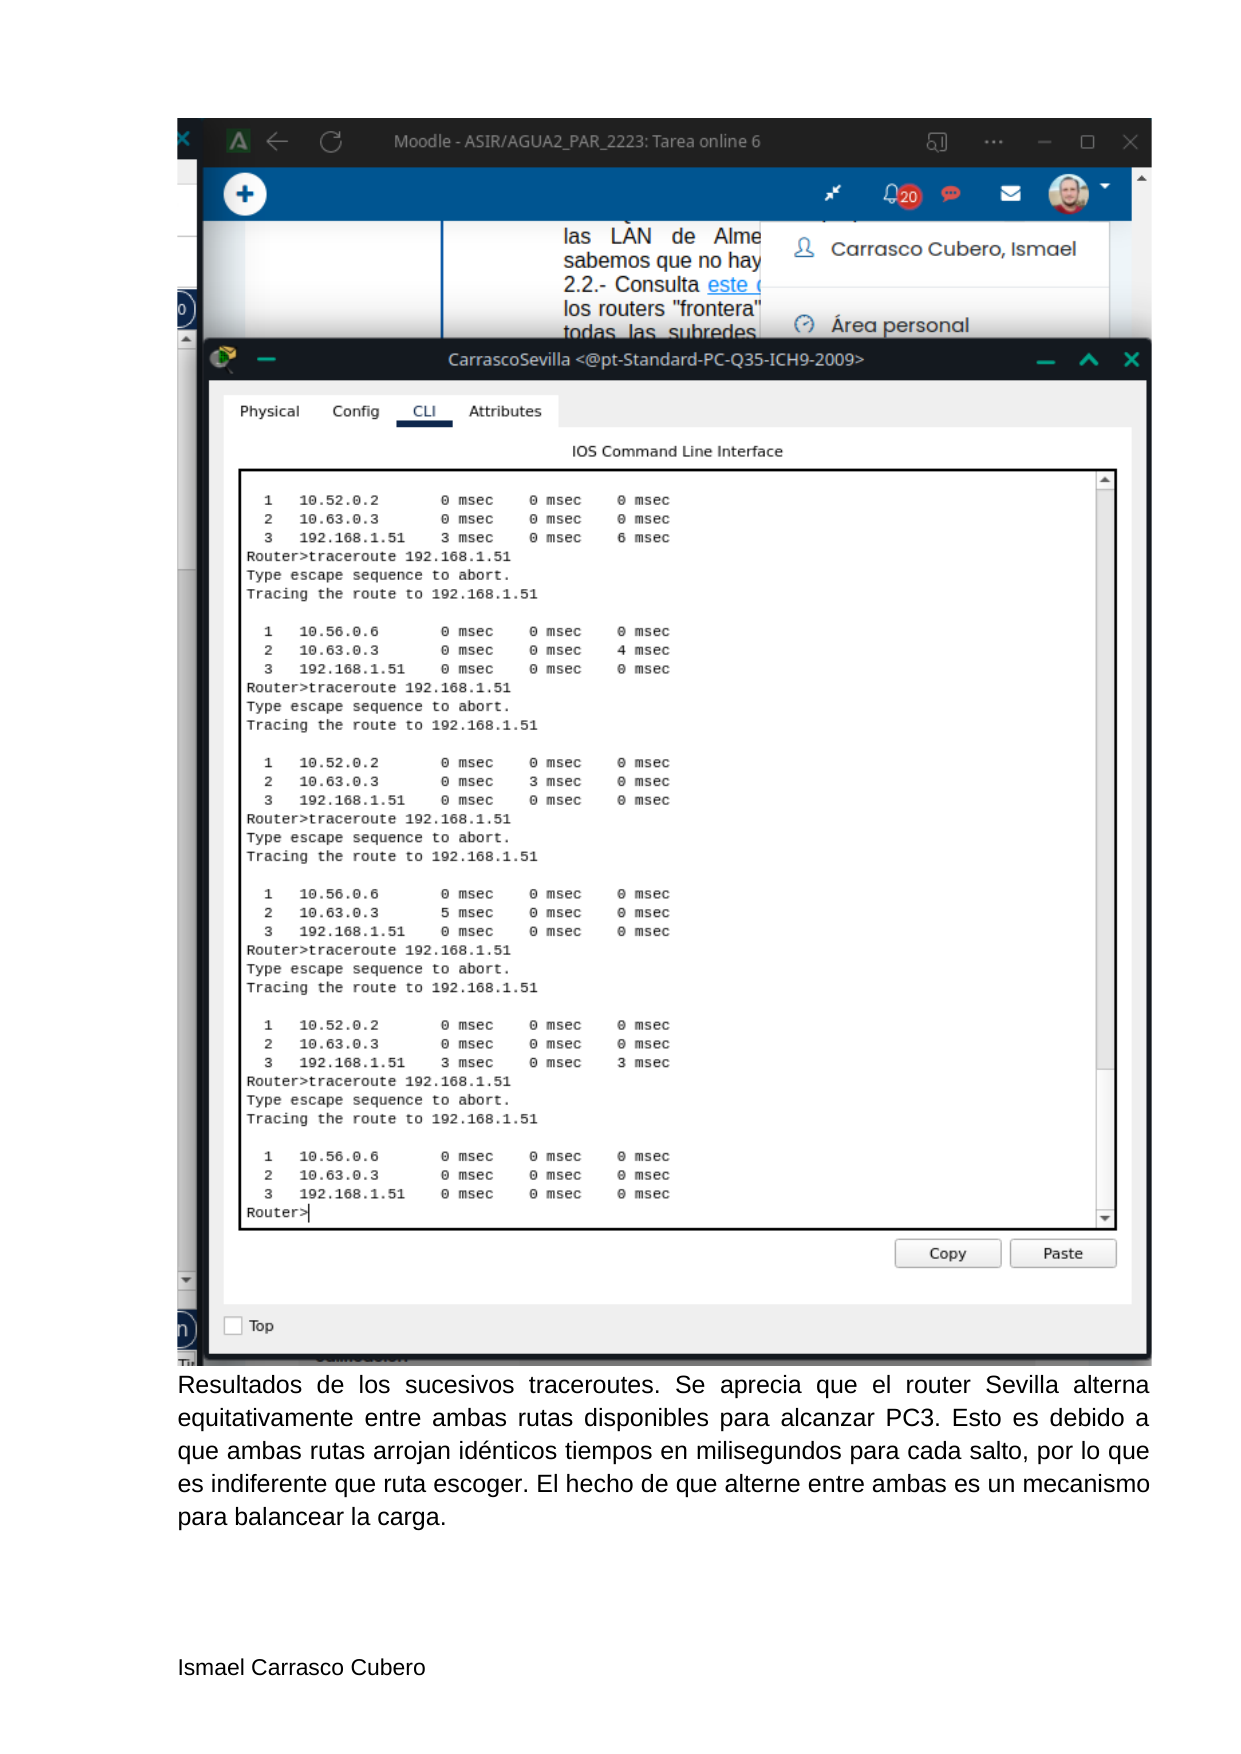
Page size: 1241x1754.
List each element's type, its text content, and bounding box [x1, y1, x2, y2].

picture [177, 118, 1152, 1366]
text Resultados de los sucesivos traceroutes. Se aprecia que el router Sevilla alterna equitativamente entre ambas rutas disponibles para alcanzar PC3. Esto es debido a que ambas rutas arrojan idénticos tiempos en milisegundos para cada salto, por lo que es indiferente que ruta escoger. El hecho de que alterne entre ambas es un mecanismo para balancear la carga. [177, 1366, 1152, 1531]
